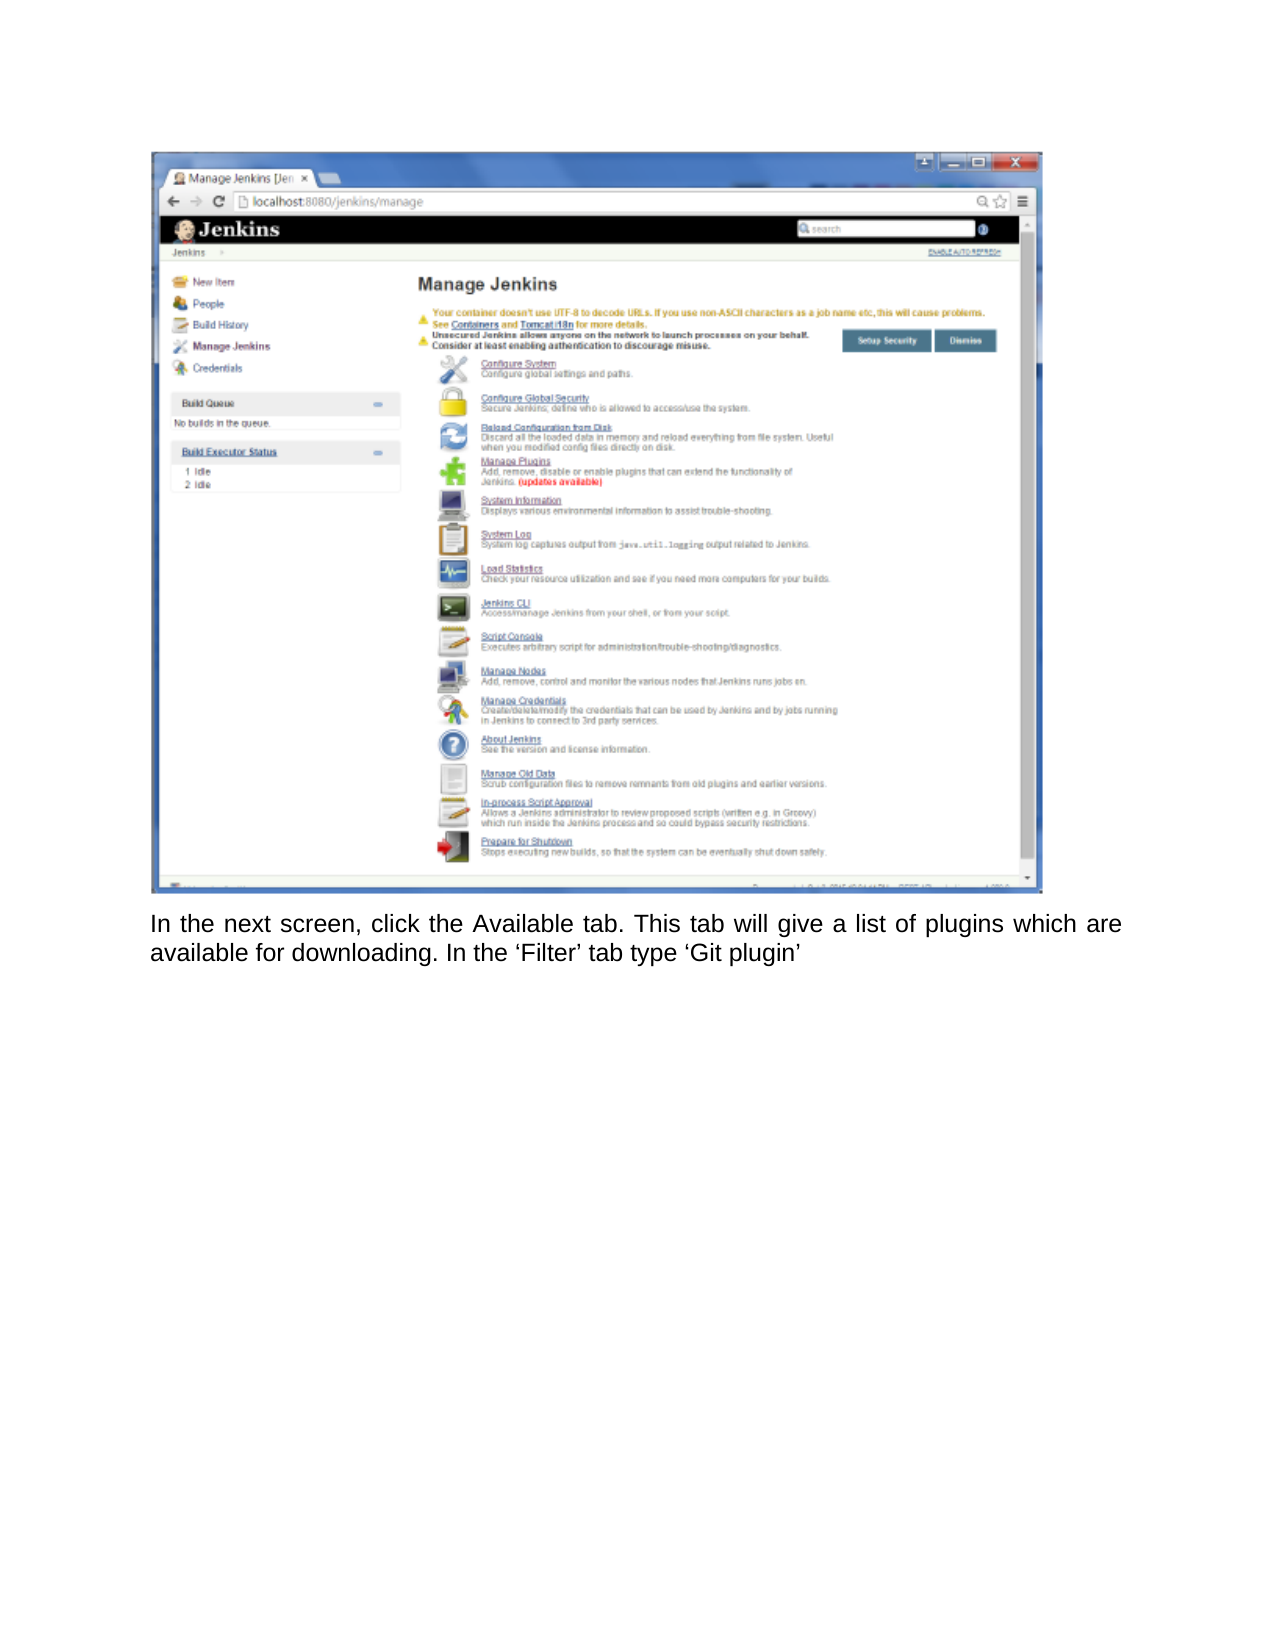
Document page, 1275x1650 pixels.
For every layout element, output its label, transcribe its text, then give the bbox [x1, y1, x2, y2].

text In the next screen, click the Available tab. This tab will give a list of plugins which are available for downloading. In the ‘Filter’ tab type ‘Git plugin’ [150, 909, 1125, 967]
picture [150, 150, 1046, 897]
